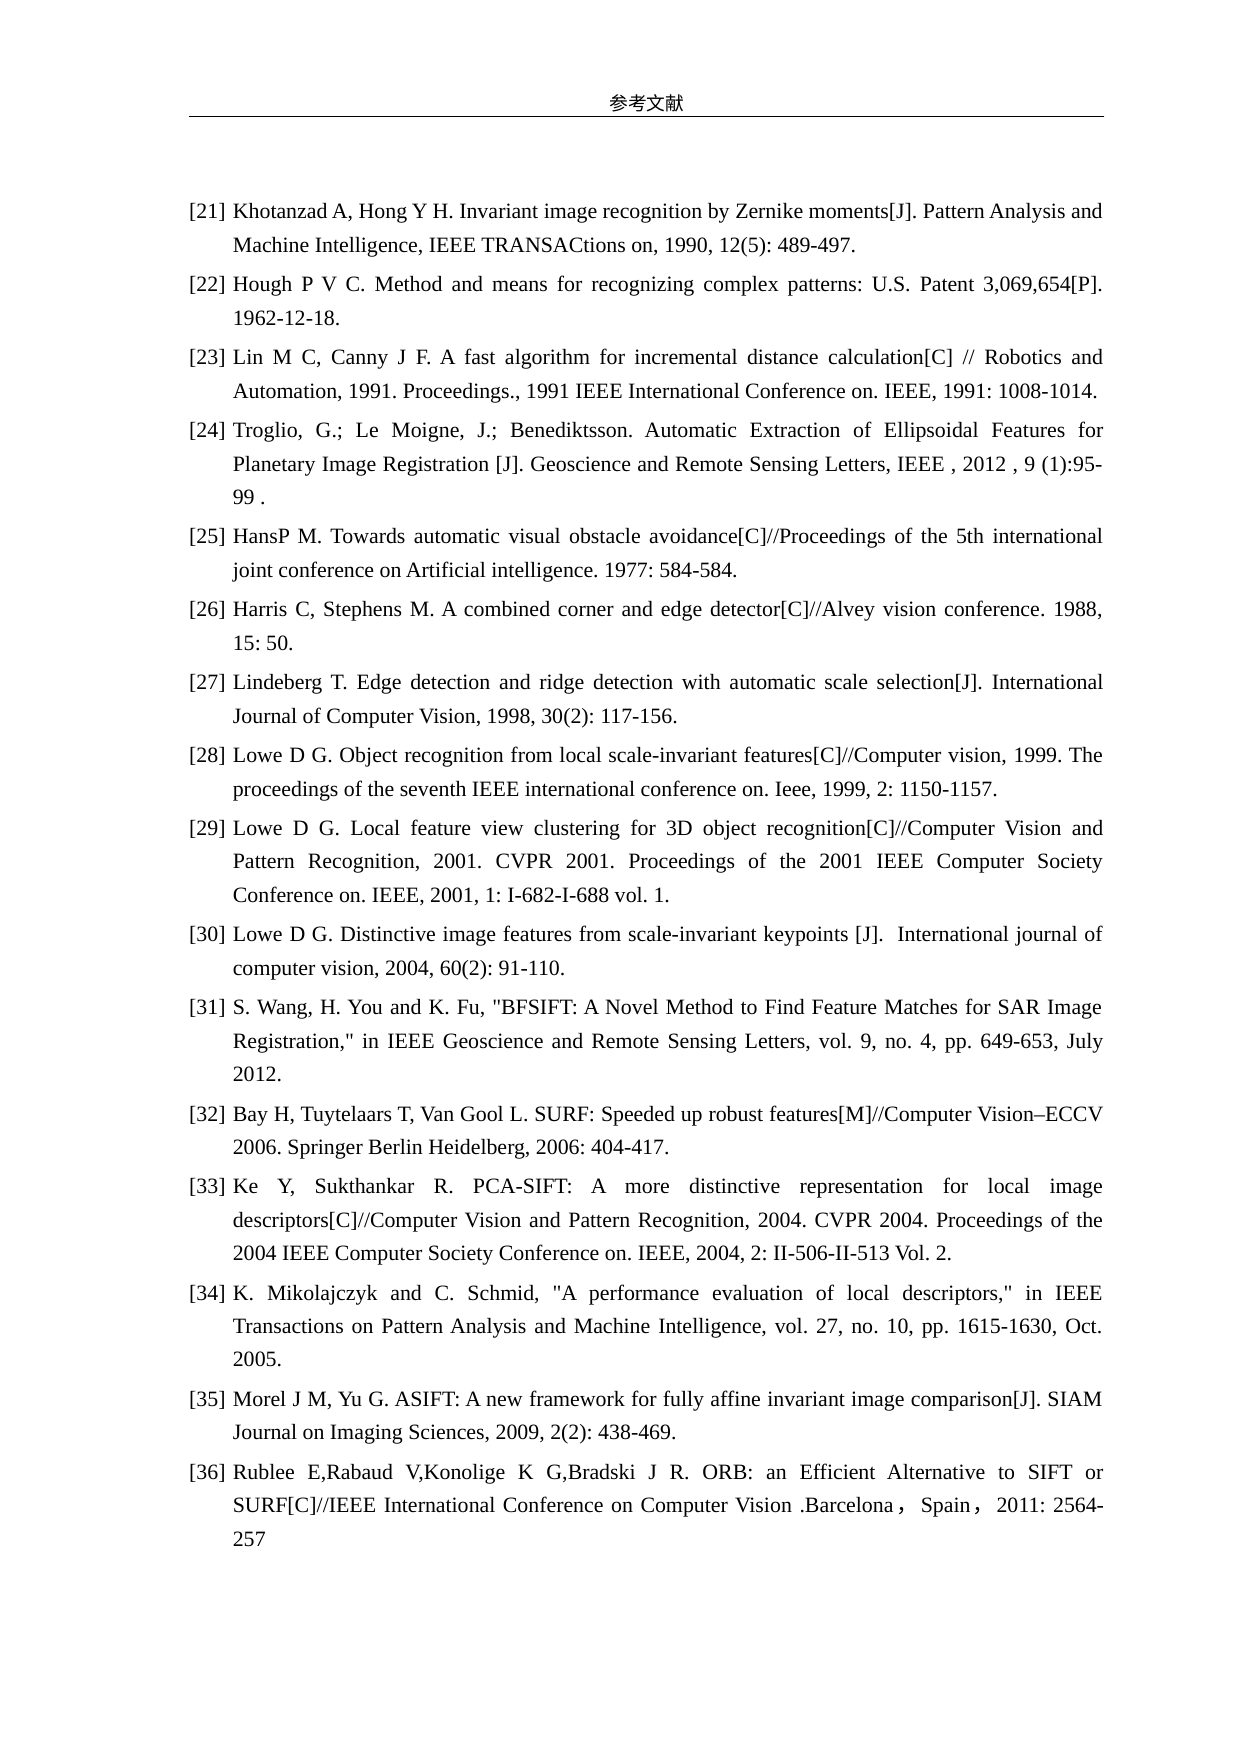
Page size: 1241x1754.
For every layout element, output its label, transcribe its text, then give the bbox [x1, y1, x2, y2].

list Khotanzad A, Hong Y H. Invariant image recognition by Zernike moments[J]. Pattern Analysis and Machine Intelligence, IEEE TRANSACtions on, 1990, 12(5): 489-497. [189, 192, 1104, 259]
list Morel J M, Yu G. ASIFT: A new framework for fully affine invariant image comparison[J]. SIAM Journal on Imaging Sciences, 2009, 2(2): 438-469. [189, 1380, 1104, 1446]
list K. Mikolajczyk and C. Schmid, "A performance evaluation of local descriptors," in IEEE Transactions on Pattern Analysis and Machine Intelligence, vol. 27, no. 10, pp. 1615-1630, Oct. 2005. [189, 1273, 1104, 1373]
list Lindeberg T. Edge detection and ridge detection with automatic scale selection[J]. International Journal of Computer Vision, 1998, 30(2): 117-156. [189, 663, 1104, 730]
list Troglio, G.; Le Moigne, J.; Benediktsson. Automatic Extraction of Ellipsoidal Features for Planetary Image Registration [J]. Geoscience and Remote Sensing Letters, IEEE , 2012 , 9 (1):95-99 . [189, 411, 1104, 511]
list Rublee E,Rabaud V,Konolige K G,Bradski J R. ORB: an Efficient Alternative to SIFT or SURF[C]//IEEE International Conference on Computer Vision .Barcelona，Spain，2011: 2564-257 [189, 1453, 1104, 1553]
list Lowe D G. Distinctive image features from scale-invariant keypoints [J]. International journal of computer vision, 2004, 60(2): 91-110. [189, 915, 1104, 982]
list Ke Y, Sukthankar R. PCA-SIFT: A more distinctive representation for local image descriptors[C]//Computer Vision and Pattern Recognition, 2004. CVPR 2004. Proceedings of the 2004 IEEE Computer Society Conference on. IEEE, 2004, 2: II-506-II-513 Vol. 2. [189, 1167, 1104, 1267]
list S. Wang, H. You and K. Fu, "BFSIFT: A Novel Method to Find Feature Matches for SAR Image Registration," in IEEE Geoscience and Remote Sensing Letters, vol. 9, no. 4, pp. 649-653, July 2012. [189, 988, 1104, 1088]
list HansP M. Towards automatic visual obstacle avoidance[C]//Proceedings of the 5th international joint conference on Artificial intelligence. 1977: 584-584. [189, 517, 1104, 584]
list Bay H, Tuytelaars T, Van Gool L. SURF: Speeded up robust features[M]//Computer Vision–ECCV 2006. Springer Berlin Heidelberg, 2006: 404-417. [189, 1094, 1104, 1161]
list Lowe D G. Object recognition from local scale-invariant features[C]//Computer vision, 1999. The proceedings of the seventh IEEE international conference on. Ieee, 1999, 2: 1150-1157. [189, 736, 1104, 803]
list Lin M C, Canny J F. A fast algorithm for incremental distance calculation[C] // Robotics and Automation, 1991. Proceedings., 1991 IEEE International Conference on. IEEE, 1991: 1008-1014. [189, 338, 1104, 405]
list Lowe D G. Local feature view clustering for 3D object recognition[C]//Computer Vision and Pattern Recognition, 2001. CVPR 2001. Proceedings of the 2001 IEEE Computer Society Conference on. IEEE, 2001, 1: I-682-I-688 vol. 1. [189, 809, 1104, 909]
list Hough P V C. Method and means for recognizing complex patterns: U.S. Patent 3,069,654[P]. 1962-12-18. [189, 265, 1104, 332]
list Harris C, Stephens M. A combined corner and edge detector[C]//Alvey vision conference. 1988, 15: 50. [189, 590, 1104, 657]
